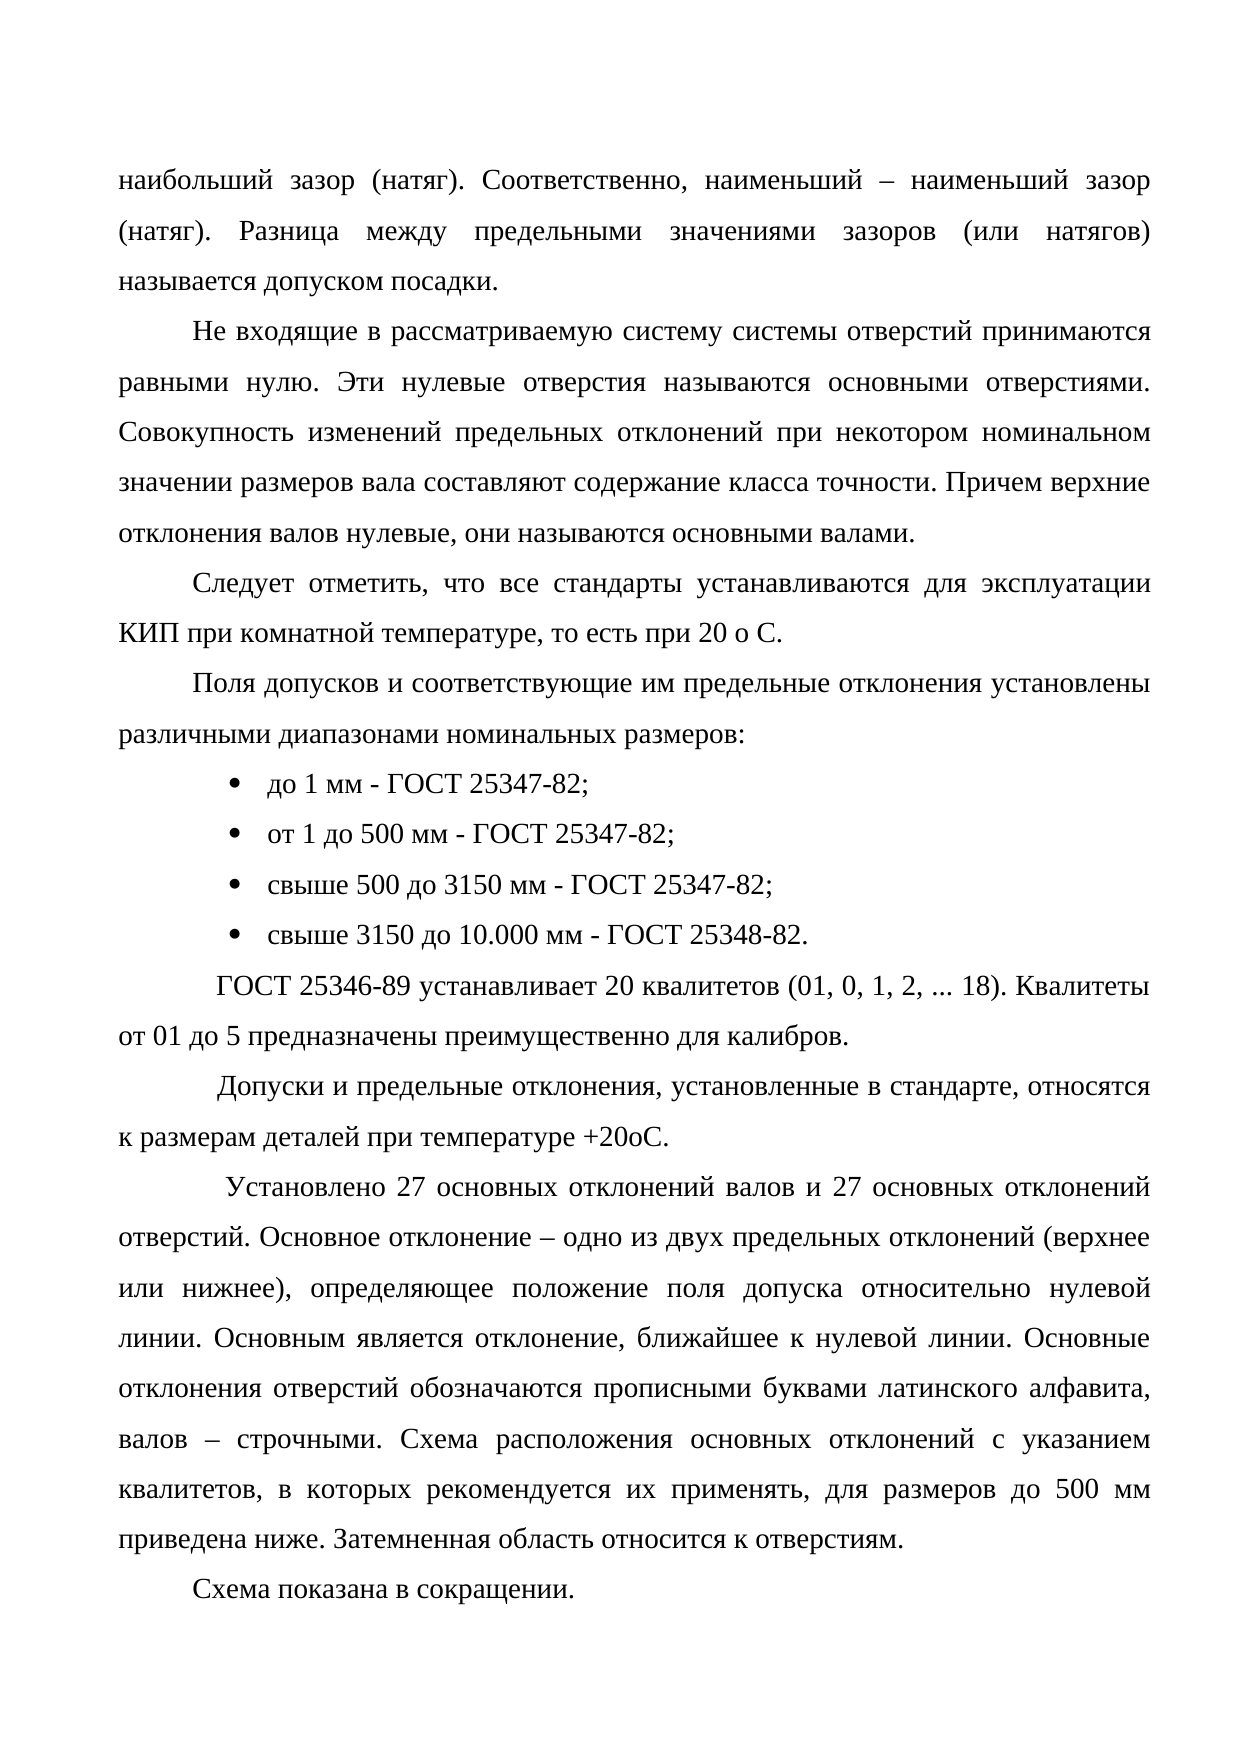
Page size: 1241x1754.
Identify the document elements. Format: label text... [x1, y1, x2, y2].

text Схема показана в сокращении. [118, 1572, 1152, 1605]
list свыше 500 до 3150 мм - ГОСТ 25347-82; [229, 867, 1152, 901]
list от 1 до 500 мм - ГОСТ 25347-82; [229, 817, 1152, 850]
text Поля допусков и соответствующие им предельные отклонения установлены различными диапазонами номинальных размеров: [118, 666, 1152, 749]
list до 1 мм - ГОСТ 25347-82; [229, 766, 1152, 800]
text Следует отметить, что все стандарты устанавливаются для эксплуатации КИП при комнатной температуре, то есть при 20 о С. [118, 565, 1152, 649]
list свыше 3150 до 10.000 мм - ГОСТ 25348-82. [229, 917, 1152, 951]
text Установлено 27 основных отклонений валов и 27 основных отклонений отверстий. Основное отклонение – одно из двух предельных отклонений (верхнее или нижнее), определяющее положение поля допуска относительно нулевой линии. Основным является отклонение, ближайшее к нулевой линии. Основные отклонения отверстий обозначаются прописными буквами латинского алфавита, валов – строчными. Схема расположения основных отклонений с указанием квалитетов, в которых рекомендуется их применять, для размеров до 500 мм приведена ниже. Затемненная область относится к отверстиям. [118, 1169, 1152, 1555]
text Допуски и предельные отклонения, установленные в стандарте, относятся к размерам деталей при температуре +20oC. [118, 1068, 1152, 1152]
text ГОСТ 25346-89 устанавливает 20 квалитетов (01, 0, 1, 2, ... 18). Квалитеты от 01 до 5 предназначены преимущественно для калибров. [118, 968, 1152, 1052]
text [118, 162, 1152, 297]
text Не входящие в рассматриваемую систему системы отверстий принимаются равными нулю. Эти нулевые отверстия называются основными отверстиями. Совокупность изменений предельных отклонений при некотором номинальном значении размеров вала составляют содержание класса точности. Причем верхние отклонения валов нулевые, они называются основными валами. [118, 313, 1152, 548]
